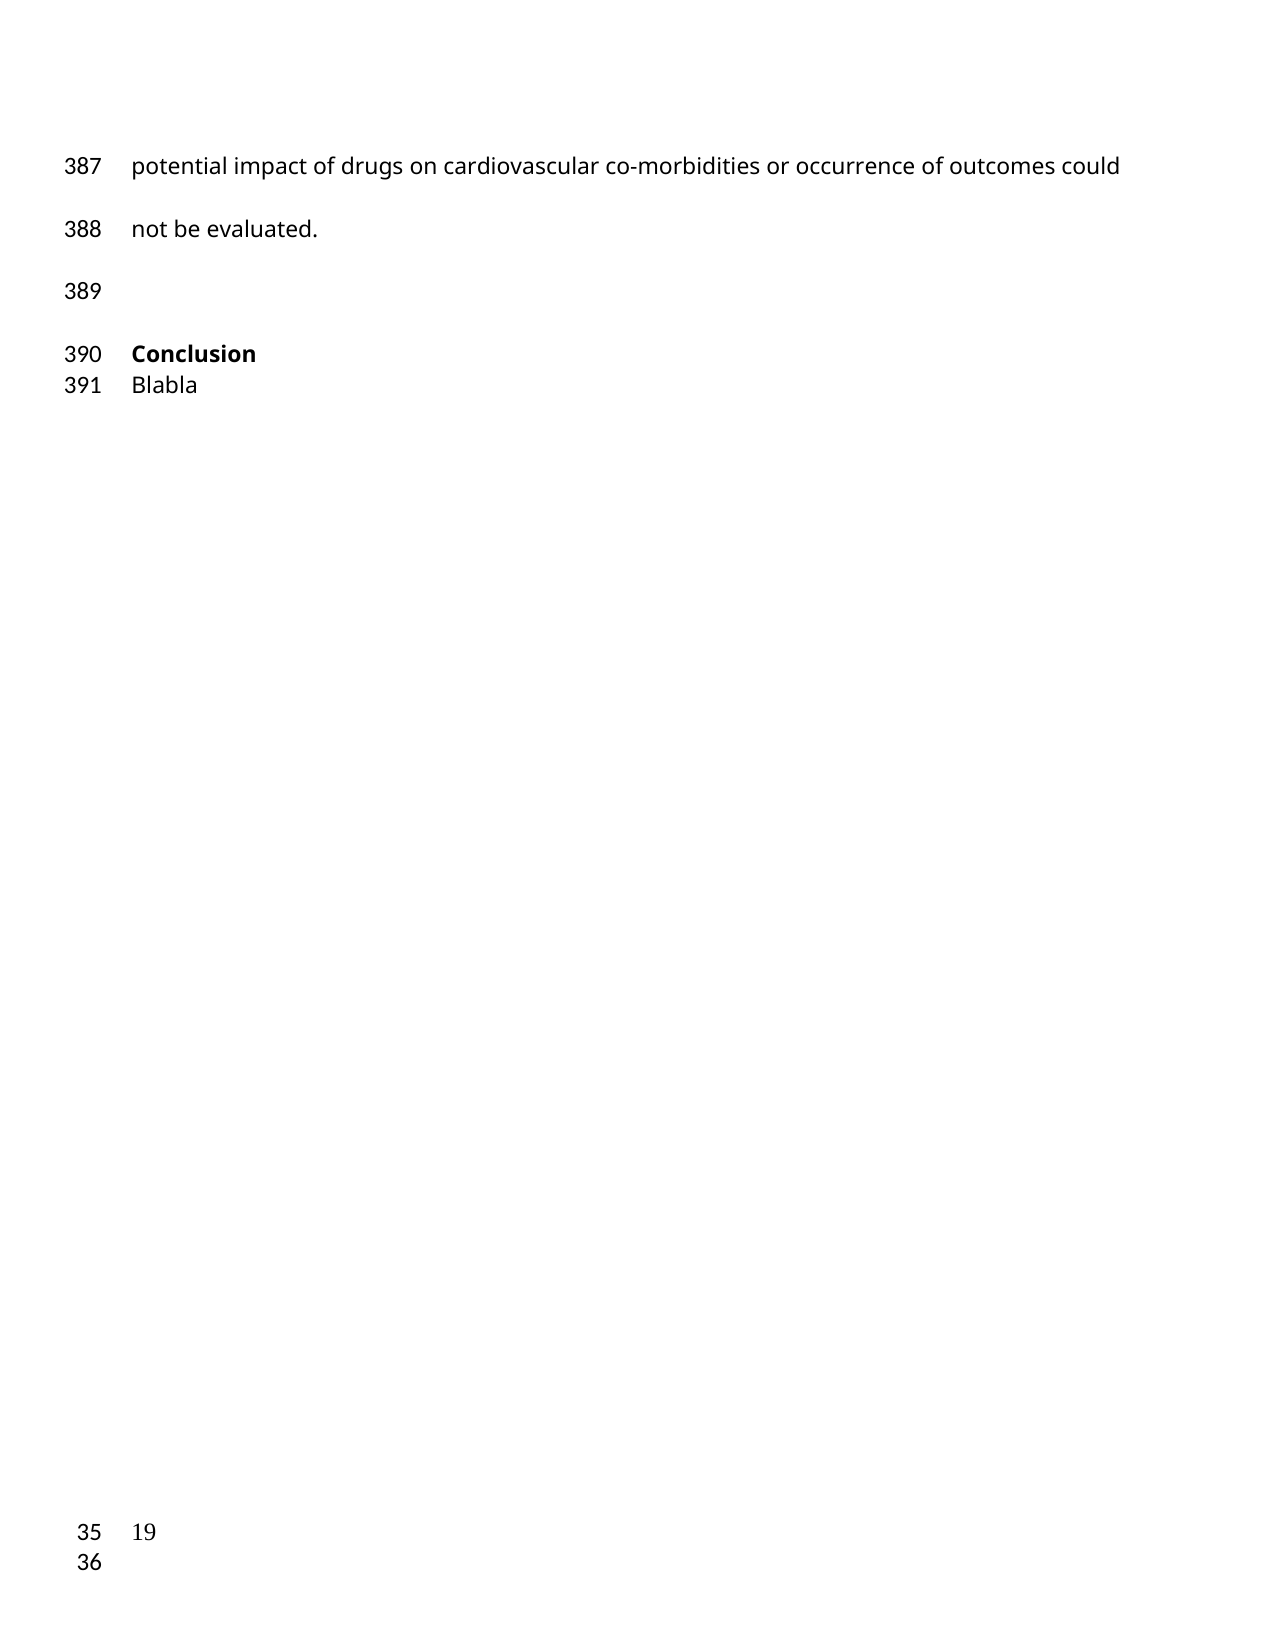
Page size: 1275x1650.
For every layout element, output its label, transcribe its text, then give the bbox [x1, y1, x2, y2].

text Blabla [131, 369, 1125, 400]
text Conclusion [131, 337, 1125, 369]
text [131, 150, 1125, 244]
